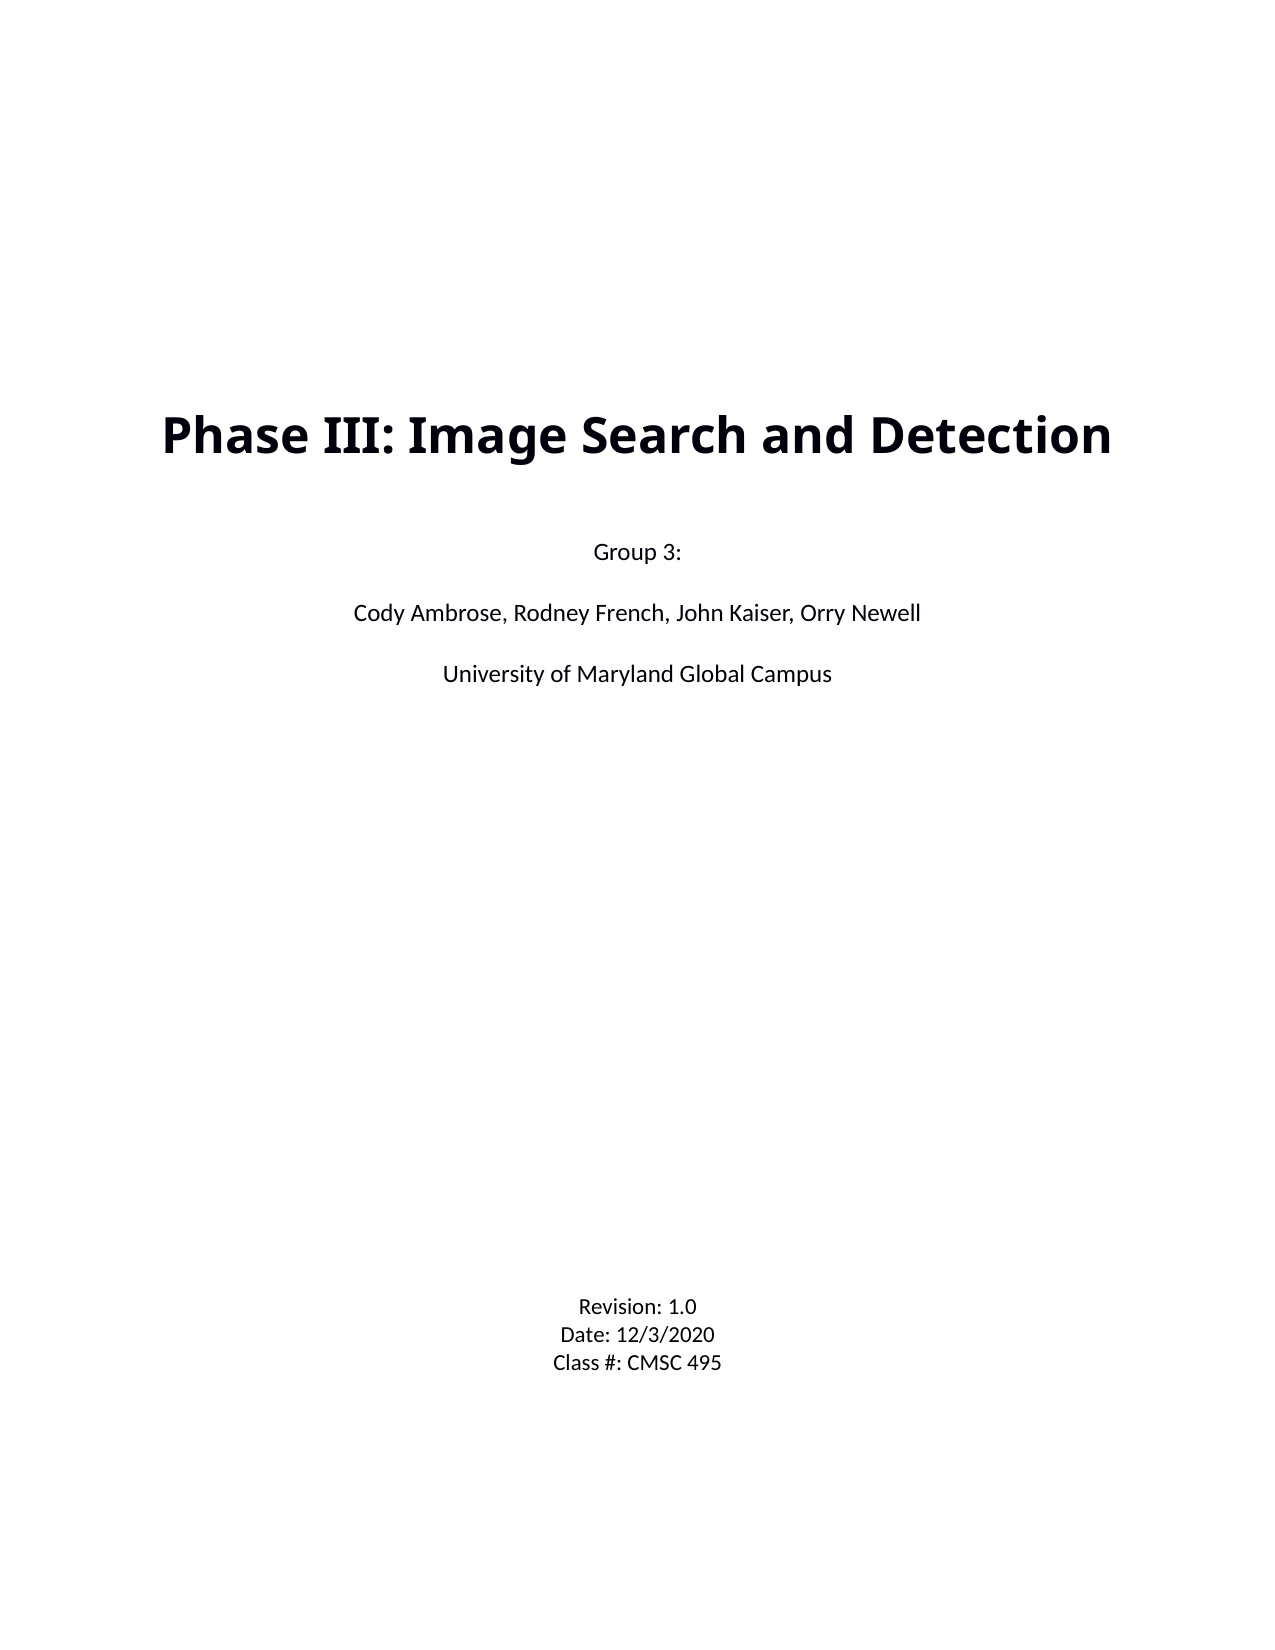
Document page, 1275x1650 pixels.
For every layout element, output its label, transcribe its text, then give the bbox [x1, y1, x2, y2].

text Class #: CMSC 495 [150, 1348, 1125, 1376]
title University of Maryland Global Campus [150, 658, 1125, 689]
title Group 3: [150, 536, 1125, 567]
text Revision: 1.0 [150, 1292, 1125, 1320]
title Cody Ambrose, Rodney French, John Kaiser, Orry Newell [150, 597, 1125, 628]
text Date: 12/3/2020 [150, 1320, 1125, 1348]
title Phase III: Image Search and Detection [150, 400, 1125, 468]
